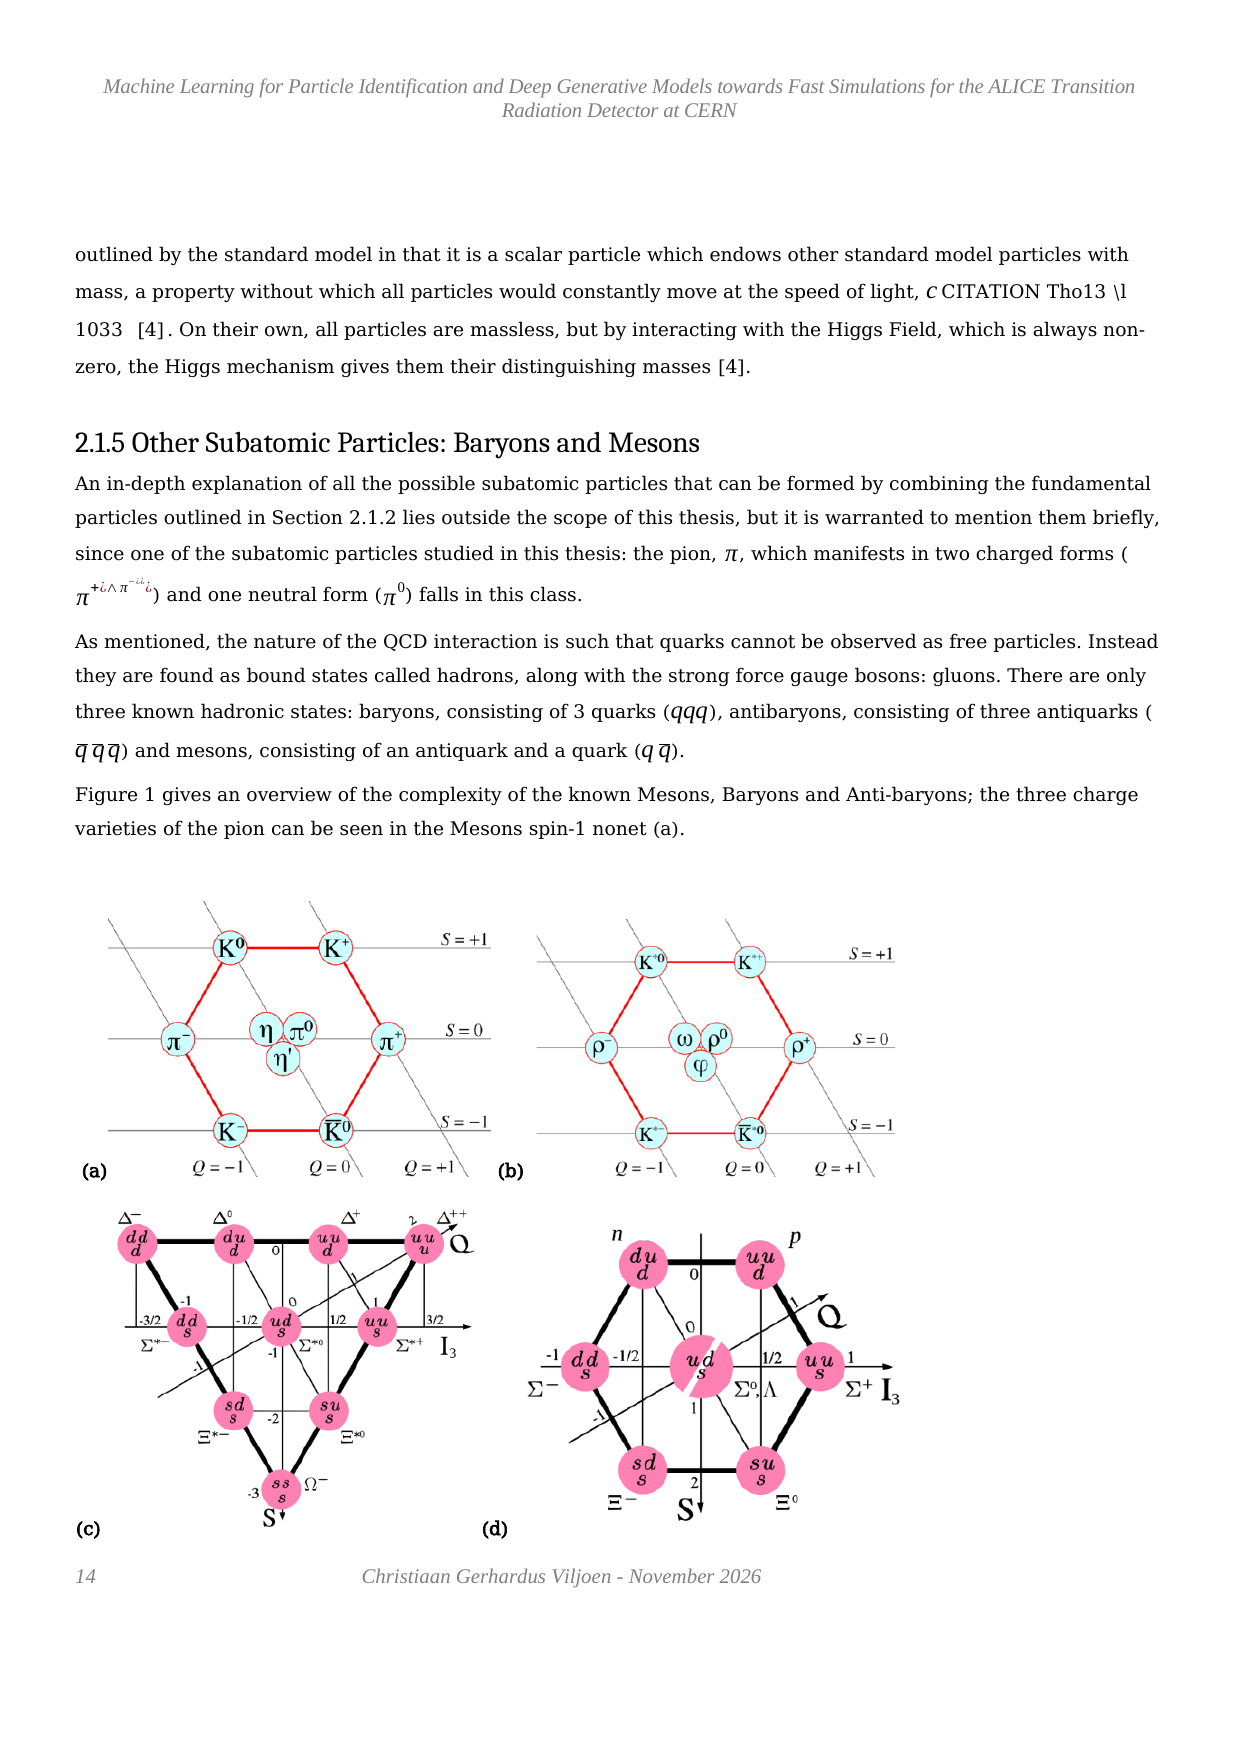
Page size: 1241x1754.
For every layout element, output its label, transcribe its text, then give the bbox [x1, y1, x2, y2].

text Figure 1 gives an overview of the complexity of the known Mesons, Baryons and Anti-baryons; the three charge varieties of the pion can be seen in the Mesons spin-1 nonet (a). [75, 783, 1165, 839]
picture [536, 919, 896, 1177]
subtitle Other Subatomic Particles: Baryons and Mesons [75, 426, 1165, 459]
picture [108, 901, 491, 1177]
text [75, 243, 1165, 377]
text As mentioned, the nature of the QCD interaction is such that quarks cannot be observed as free particles. Instead they are found as bound states called hadrons, along with the strong force gauge bosons: gluons. There are only three known hadronic states: baryons, consisting of 3 quarks (), antibaryons, consisting of three antiquarks () and mesons, consisting of an antiquark and a quark (). [75, 630, 1165, 764]
text An in-depth explanation of all the possible subatomic particles that can be formed by combining the fundamental particles outlined in Section 2.1.2 lies outside the scope of this thesis, but it is warranted to mention them briefly, since one of the subatomic particles studied in this thesis: the pion, , which manifests in two charged forms () and one neutral form () falls in this class. [75, 472, 1165, 610]
picture [514, 1213, 910, 1535]
picture [107, 1200, 481, 1535]
